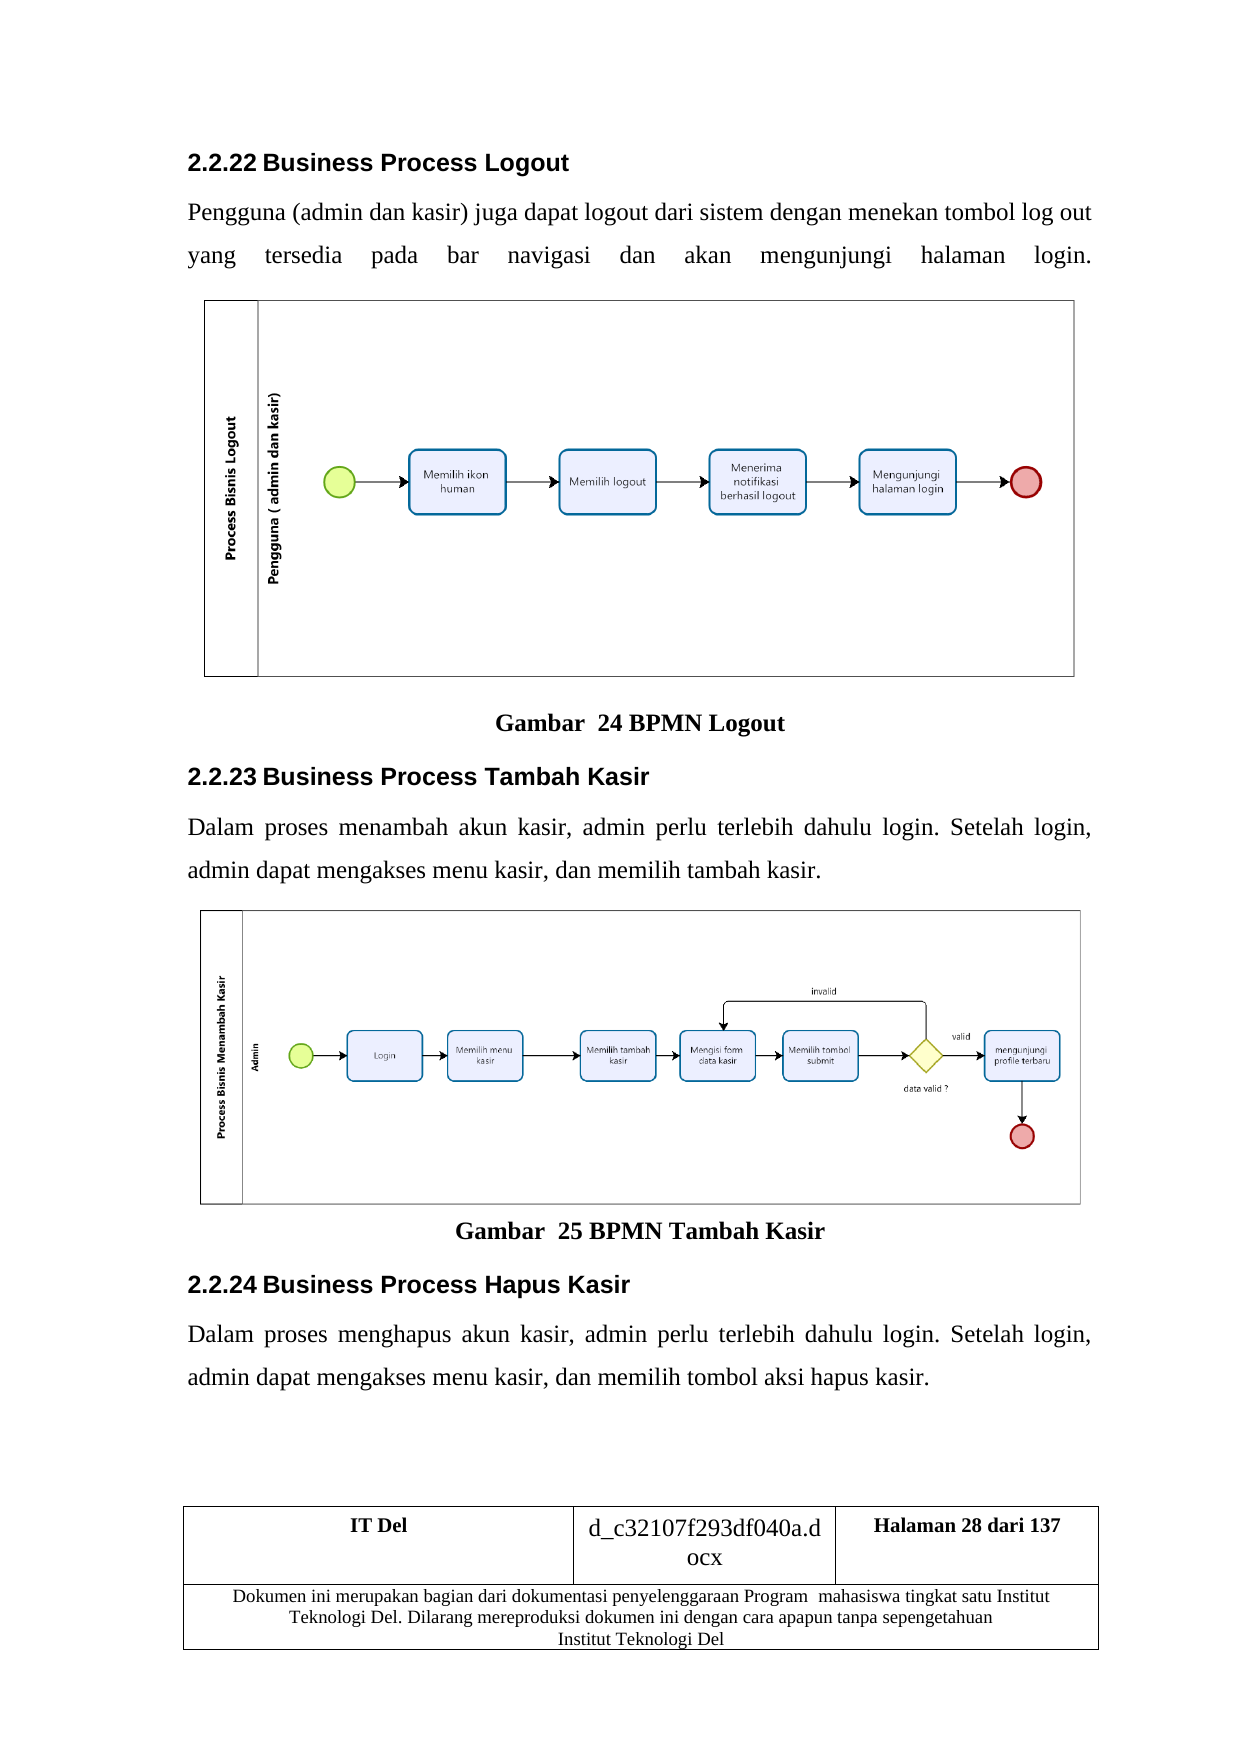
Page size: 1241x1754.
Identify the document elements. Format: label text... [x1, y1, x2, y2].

text Gambar 24 BPMN Logout [187, 708, 1092, 737]
subtitle Business Process Tambah Kasir [187, 762, 1092, 791]
text Gambar 25 BPMN Tambah Kasir [187, 1217, 1092, 1245]
text Dalam proses menghapus akun kasir, admin perlu terlebih dahulu login. Setelah login, admin dapat mengakses menu kasir, dan memilih tombol aksi hapus kasir. [187, 1319, 1092, 1391]
picture [187, 283, 1091, 694]
subtitle Business Process Logout [187, 148, 1092, 176]
text Dalam proses menambah akun kasir, admin perlu terlebih dahulu login. Setelah login, admin dapat mengakses menu kasir, dan memilih tambah kasir. [187, 812, 1092, 883]
subtitle Business Process Hapus Kasir [187, 1270, 1092, 1299]
picture [187, 897, 1093, 1217]
